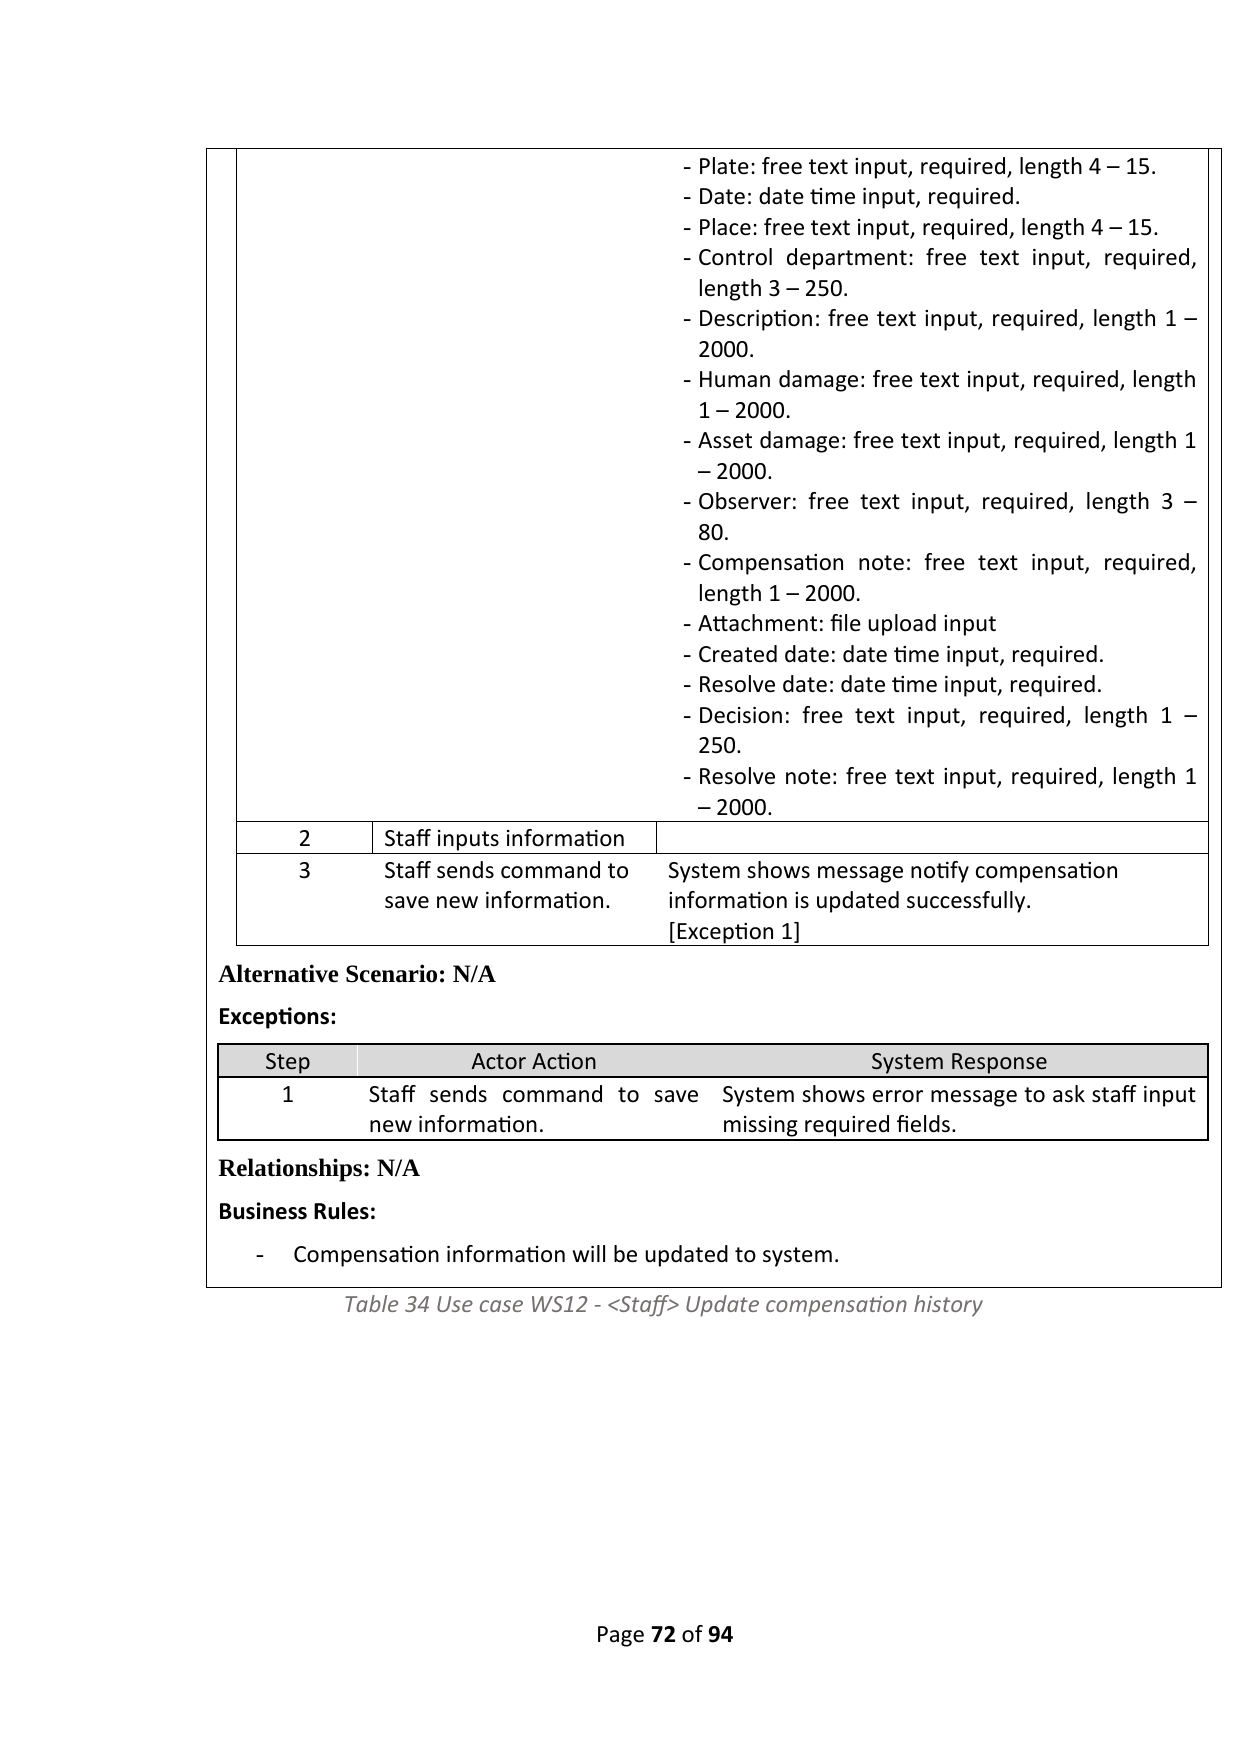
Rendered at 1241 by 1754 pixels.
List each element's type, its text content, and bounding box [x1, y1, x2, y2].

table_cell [207, 149, 1221, 1287]
text Table 34 Use case WS12 - <Staff> Update compensation history [207, 1288, 1122, 1319]
